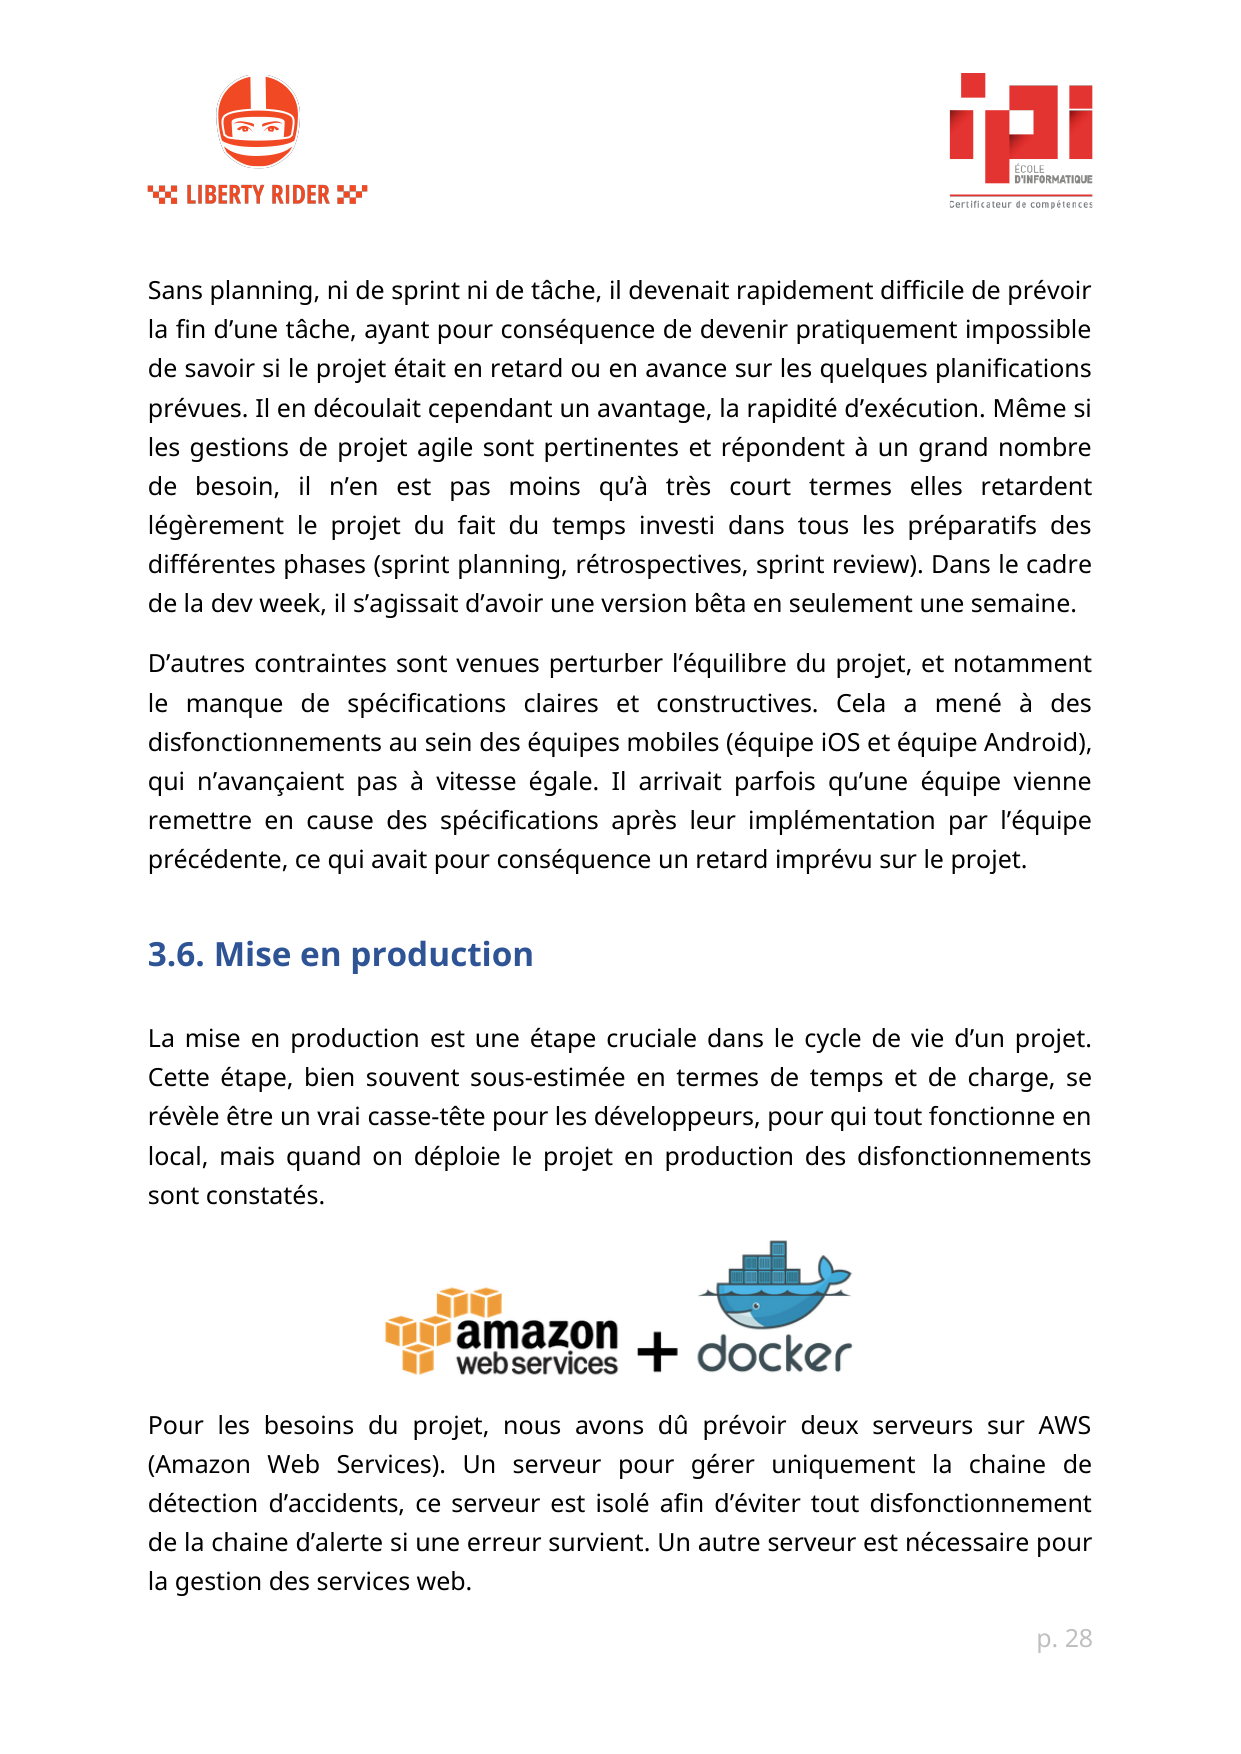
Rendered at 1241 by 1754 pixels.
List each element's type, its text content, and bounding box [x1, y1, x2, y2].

picture [949, 73, 1093, 209]
text La mise en production est une étape cruciale dans le cycle de vie d’un projet. Cette étape, bien souvent sous-estimée en termes de temps et de charge, se révèle être un vrai casse-tête pour les développeurs, pour qui tout fonctionne en local, mais quand on déploie le projet en production des disfonctionnements sont constatés. [148, 1021, 1093, 1211]
picture [380, 1237, 861, 1382]
picture [147, 75, 368, 209]
text D’autres contraintes sont venues perturber l’équilibre du projet, et notamment le manque de spécifications claires et constructives. Cela a mené à des disfonctionnements au sein des équipes mobiles (équipe iOS et équipe Android), qui n’avançaient pas à vitesse égale. Il arrivait parfois qu’une équipe vienne remettre en cause des spécifications après leur implémentation par l’équipe précédente, ce qui avait pour conséquence un retard imprévu sur le projet. [148, 646, 1093, 876]
text Sans planning, ni de sprint ni de tâche, il devenait rapidement difficile de prévoir la fin d’une tâche, ayant pour conséquence de devenir pratiquement impossible de savoir si le projet était en retard ou en avance sur les quelques planifications prévues. Il en découlait cependant un avantage, la rapidité d’exécution. Même si les gestions de projet agile sont pertinentes et répondent à un grand nombre de besoin, il n’en est pas moins qu’à très court termes elles retardent légèrement le projet du fait du temps investi dans tous les préparatifs des différentes phases (sprint planning, rétrospectives, sprint review). Dans le cadre de la dev week, il s’agissait d’avoir une version bêta en seulement une semaine. [148, 273, 1093, 620]
text Pour les besoins du projet, nous avons dû prévoir deux serveurs sur AWS (Amazon Web Services). Un serveur pour gérer uniquement la chaine de détection d’accidents, ce serveur est isolé afin d’éviter tout disfonctionnement de la chaine d’alerte si une erreur survient. Un autre serveur est nécessaire pour la gestion des services web. [148, 1407, 1093, 1598]
subtitle Mise en production [148, 931, 1093, 976]
